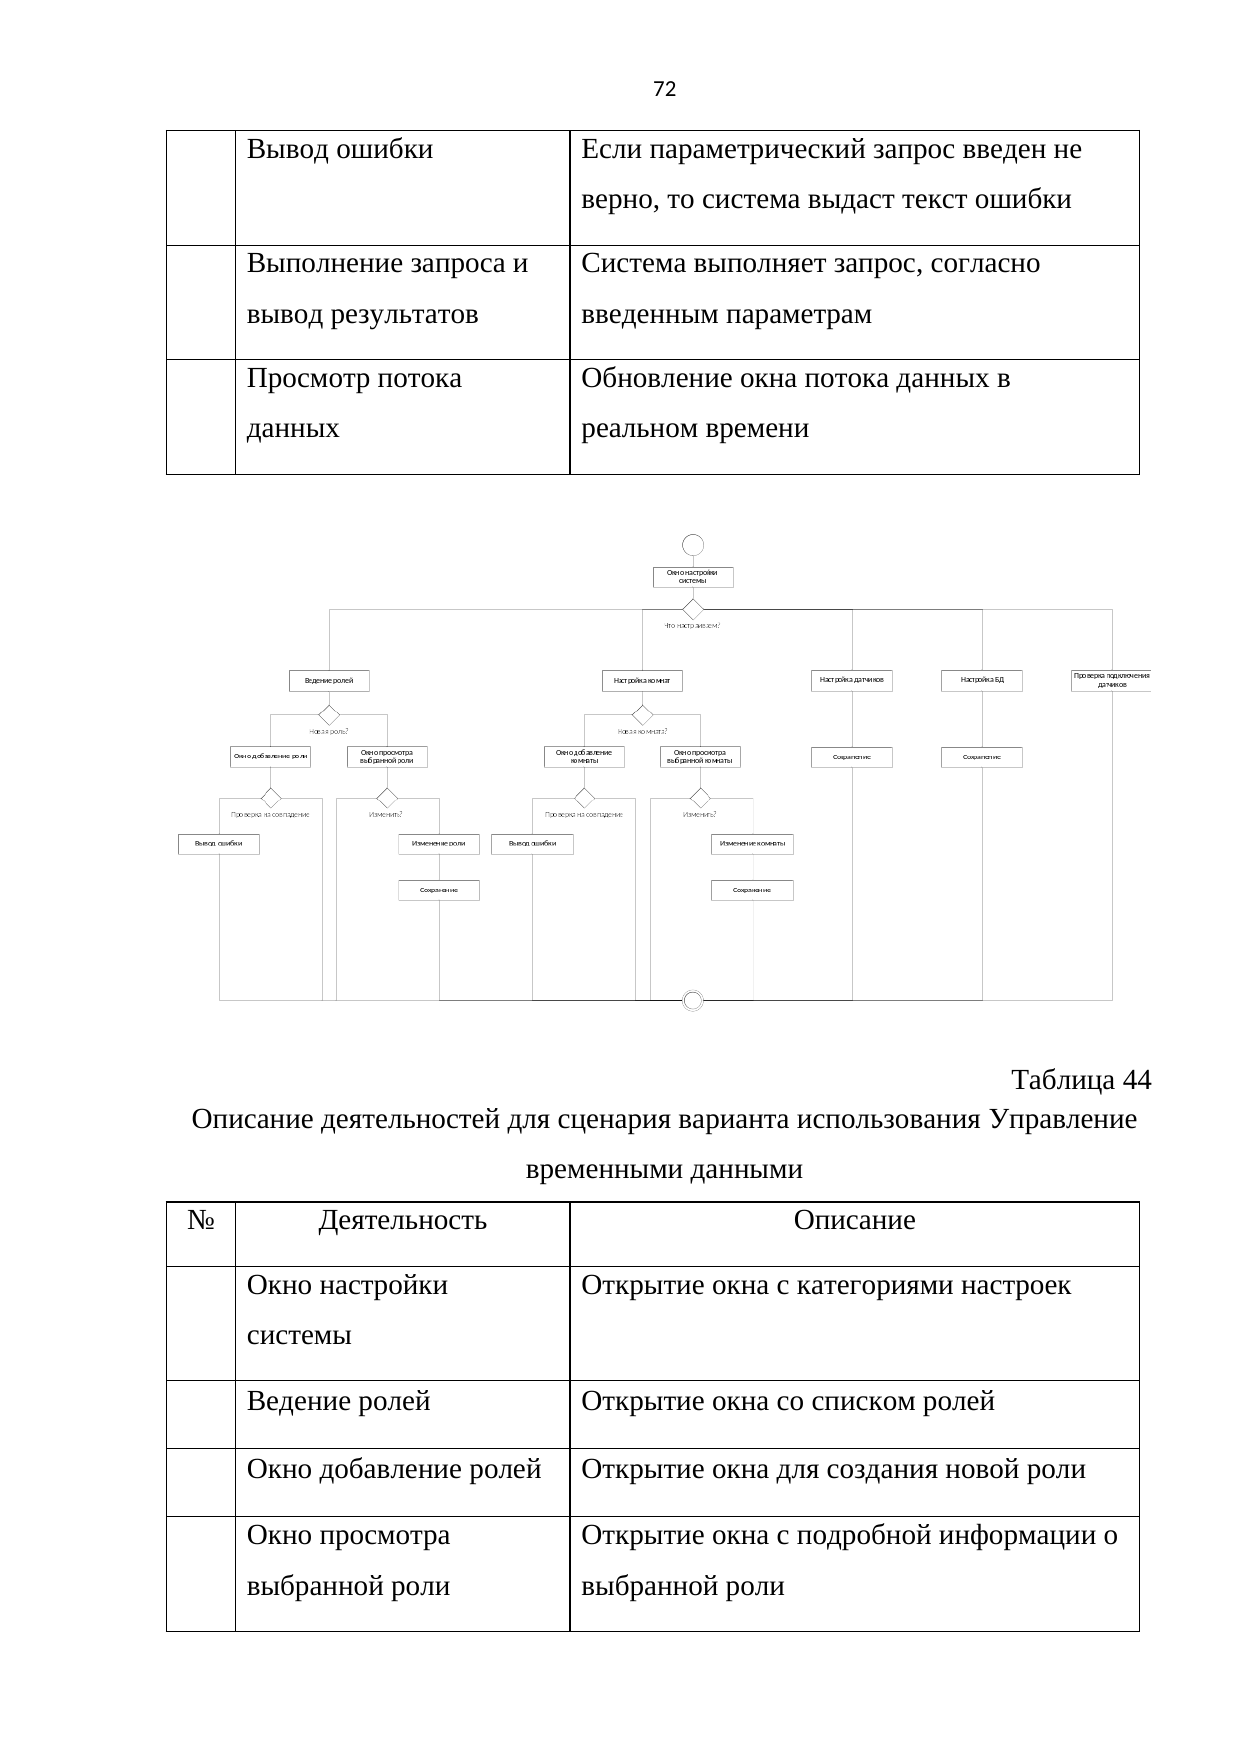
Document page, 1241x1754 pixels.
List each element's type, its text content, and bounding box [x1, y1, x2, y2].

text Таблица 44 [177, 1062, 1152, 1096]
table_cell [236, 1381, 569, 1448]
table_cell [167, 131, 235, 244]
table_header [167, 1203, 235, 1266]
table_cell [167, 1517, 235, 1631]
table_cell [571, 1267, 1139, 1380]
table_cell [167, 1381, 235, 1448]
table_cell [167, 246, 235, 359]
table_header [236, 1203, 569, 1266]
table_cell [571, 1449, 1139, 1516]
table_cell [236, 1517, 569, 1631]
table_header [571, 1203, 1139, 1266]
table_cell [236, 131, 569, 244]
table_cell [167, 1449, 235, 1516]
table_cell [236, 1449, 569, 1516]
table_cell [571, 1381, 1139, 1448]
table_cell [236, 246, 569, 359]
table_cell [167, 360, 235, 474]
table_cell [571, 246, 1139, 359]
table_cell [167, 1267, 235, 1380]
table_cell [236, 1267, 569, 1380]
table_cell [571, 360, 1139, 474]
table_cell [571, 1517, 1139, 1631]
text Описание деятельностей для сценария варианта использования Управление временными данными [177, 1101, 1152, 1184]
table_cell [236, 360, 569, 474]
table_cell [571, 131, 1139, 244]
